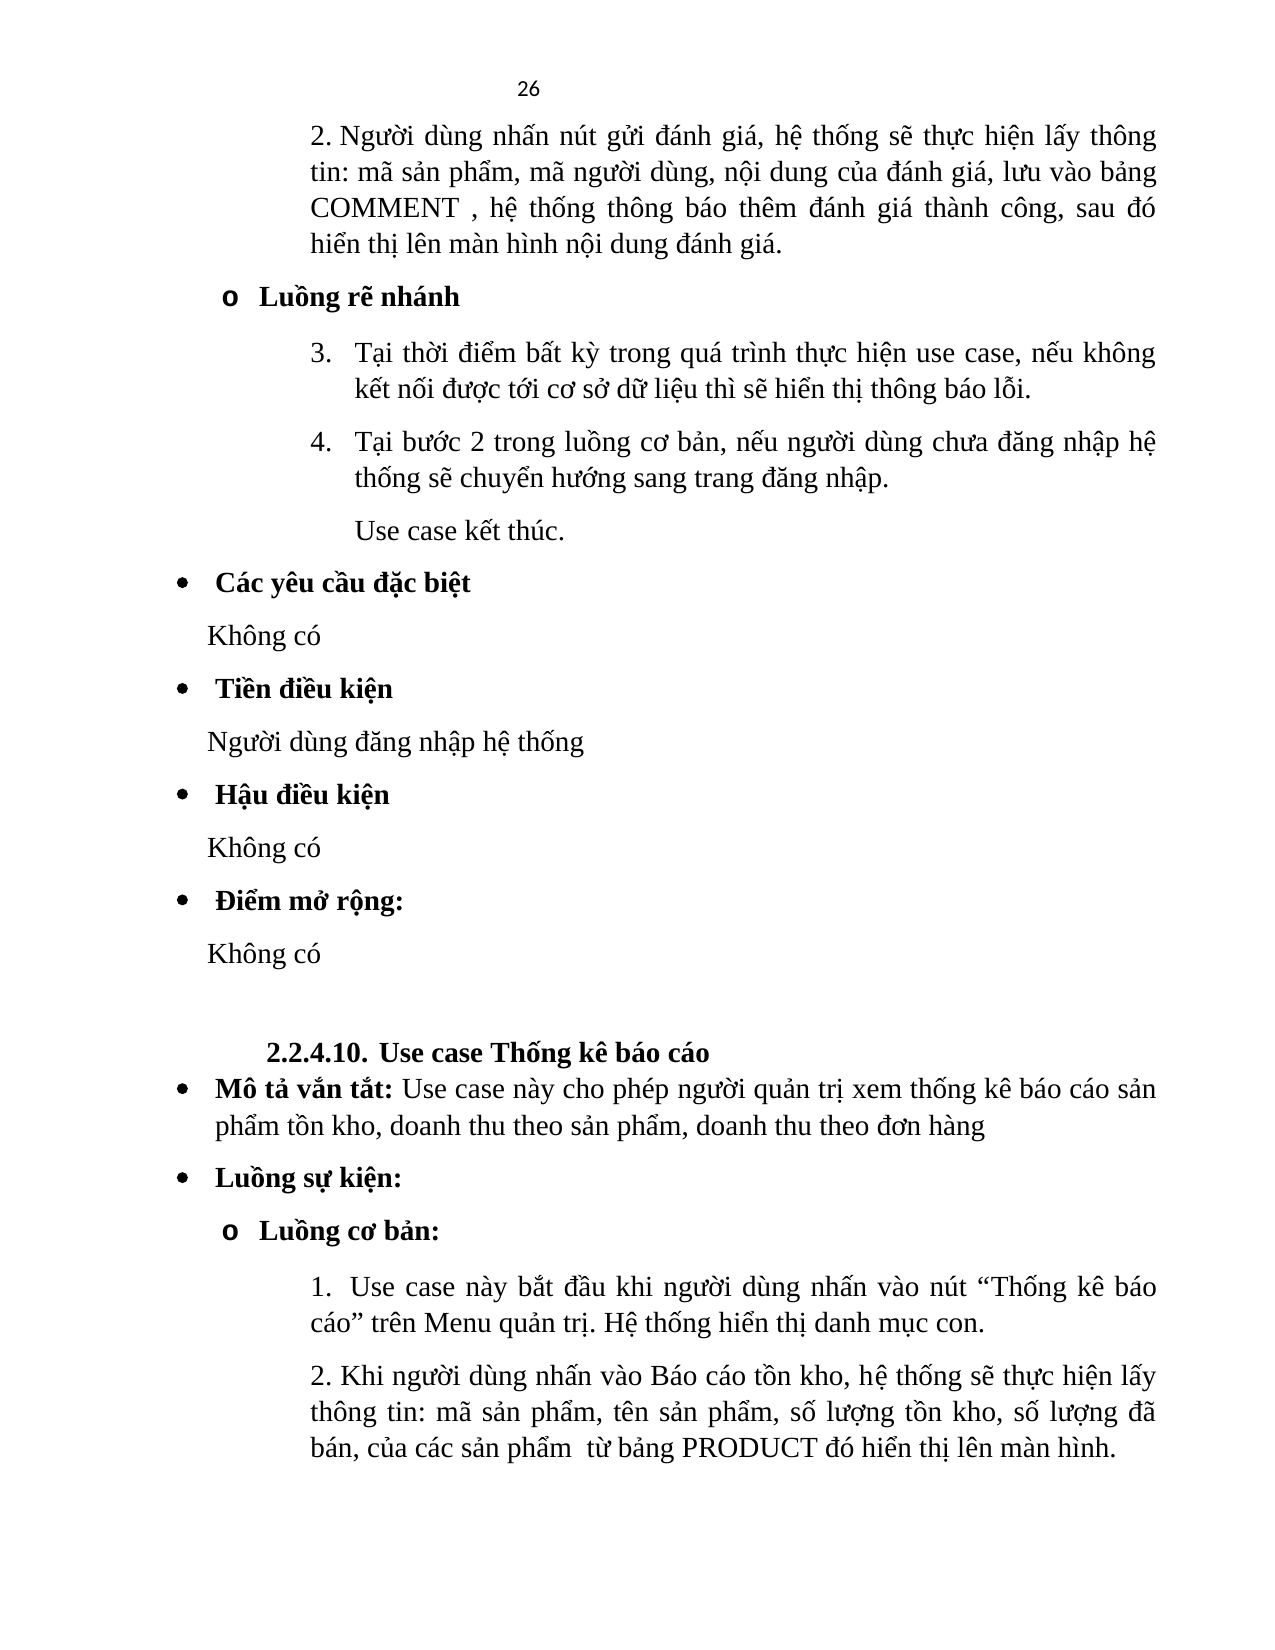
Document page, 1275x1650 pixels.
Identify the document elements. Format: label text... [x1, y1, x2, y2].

subtitle Use case Thống kê báo cáo [266, 1035, 1157, 1069]
list Tại bước 2 trong luồng cơ bản, nếu người dùng chưa đăng nhập hệ thống sẽ chuyển hướng sang trang đăng nhập. [310, 424, 1157, 493]
text Use case kết thúc. [292, 513, 1157, 546]
list Người dùng nhấn nút gửi đánh giá, hệ thống sẽ thực hiện lấy thông tin: mã sản phẩm, mã người dùng, nội dung của đánh giá, lưu vào bảng COMMENT , hệ thống thông báo thêm đánh giá thành công, sau đó hiển thị lên màn hình nội dung đánh giá. [310, 118, 1157, 260]
list Use case này bắt đầu khi người dùng nhấn vào nút “Thống kê báo cáo” trên Menu quản trị. Hệ thống hiển thị danh mục con. [310, 1269, 1157, 1339]
list Luồng sự kiện: [177, 1161, 1157, 1194]
list Tiền điều kiện [177, 671, 1157, 705]
list Luồng cơ bản: [221, 1213, 1157, 1249]
list Các yêu cầu đặc biệt [177, 566, 1157, 599]
text Người dùng đăng nhập hệ thống [207, 724, 1157, 758]
text Không có [207, 936, 1157, 969]
list Điểm mở rộng: [177, 883, 1157, 916]
list Hậu điều kiện [177, 777, 1157, 811]
list 2. Khi người dùng nhấn vào Báo cáo tồn kho, hệ thống sẽ thực hiện lấy thông tin: mã sản phẩm, tên sản phẩm, số lượng tồn kho, số lượng đã bán, của các sản phẩm từ bảng PRODUCT đó hiển thị lên màn hình. [310, 1358, 1157, 1464]
list Mô tả vắn tắt: Use case này cho phép người quản trị xem thống kê báo cáo sản phẩm tồn kho, doanh thu theo sản phẩm, doanh thu theo đơn hàng [177, 1072, 1157, 1141]
text Không có [207, 618, 1157, 652]
text Không có [207, 830, 1157, 863]
list Luồng rẽ nhánh [221, 279, 1157, 315]
list Tại thời điểm bất kỳ trong quá trình thực hiện use case, nếu không kết nối được tới cơ sở dữ liệu thì sẽ hiển thị thông báo lỗi. [310, 335, 1157, 404]
